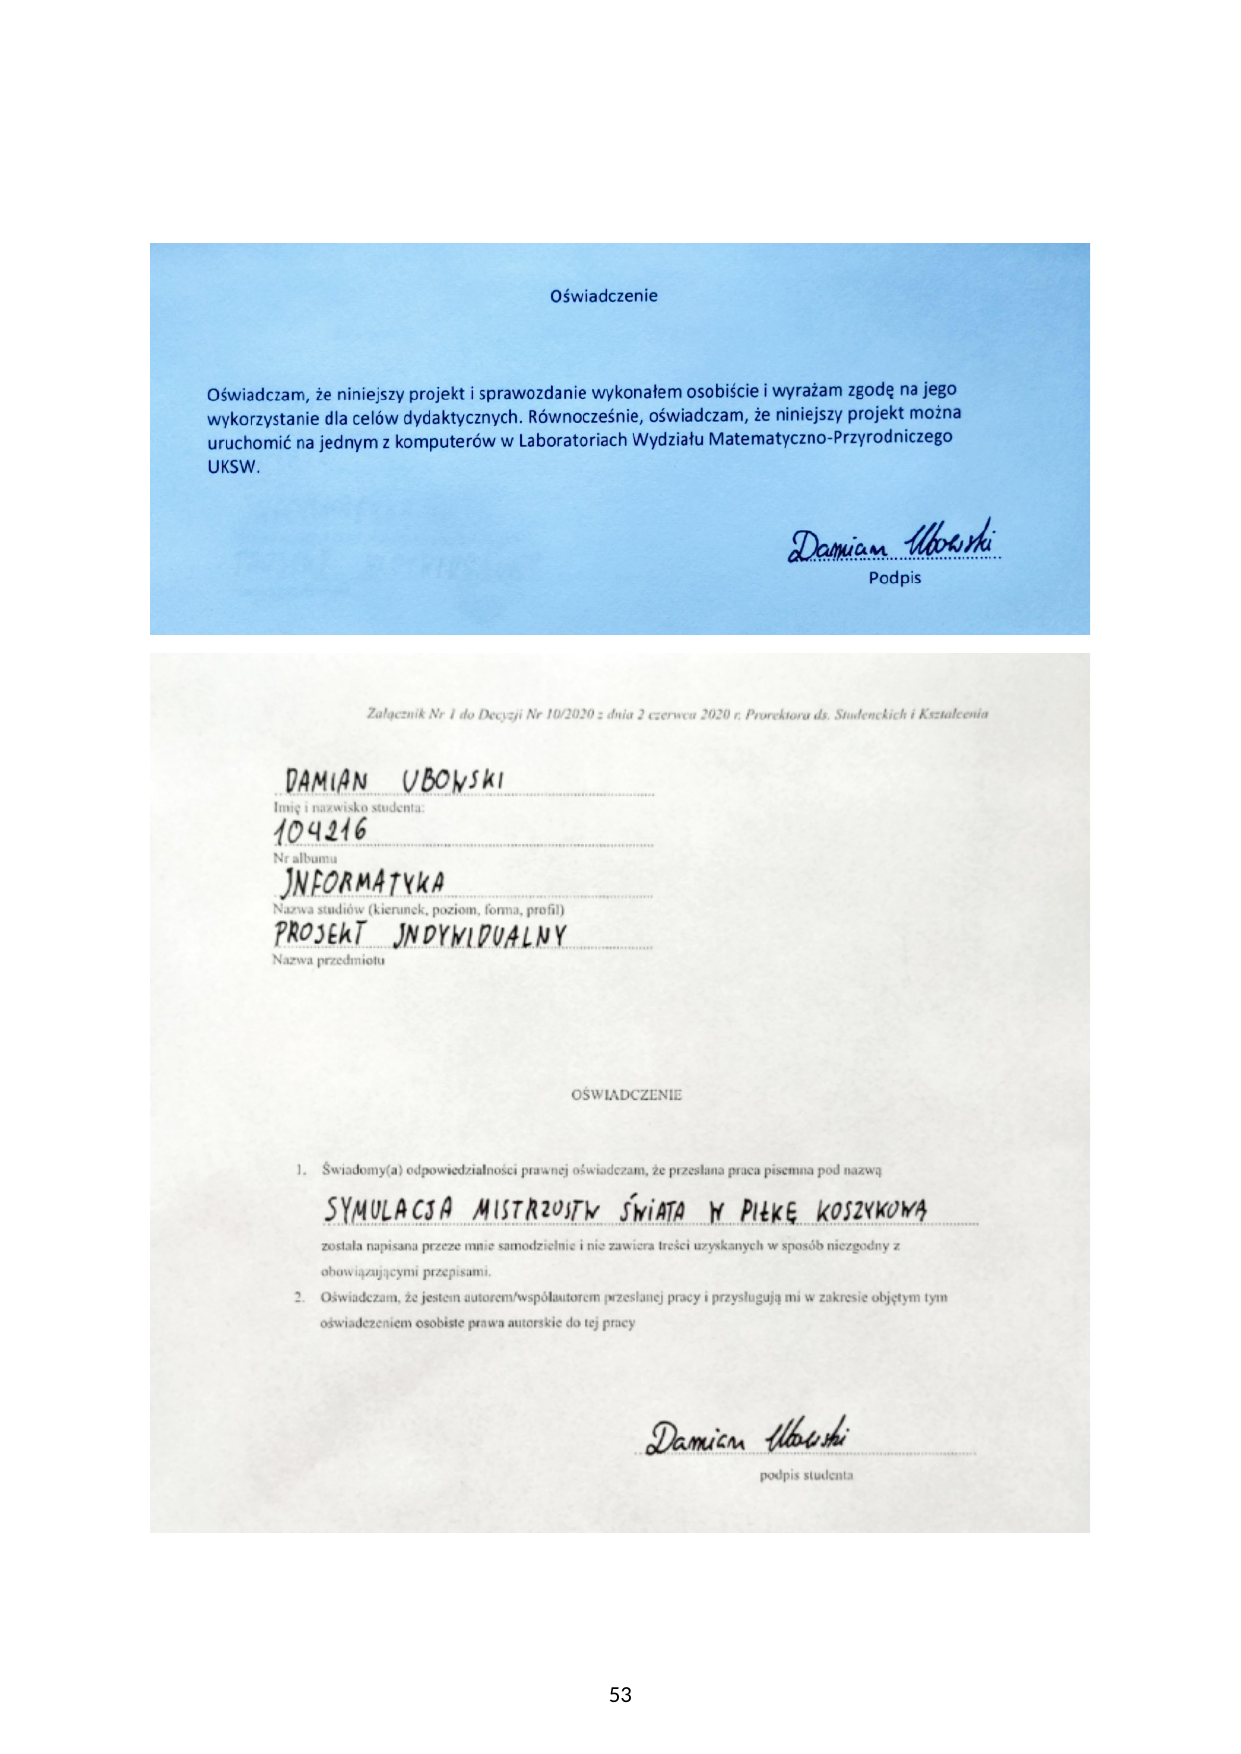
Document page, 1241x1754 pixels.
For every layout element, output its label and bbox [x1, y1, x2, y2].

picture [150, 653, 1091, 1533]
picture [150, 243, 1091, 635]
